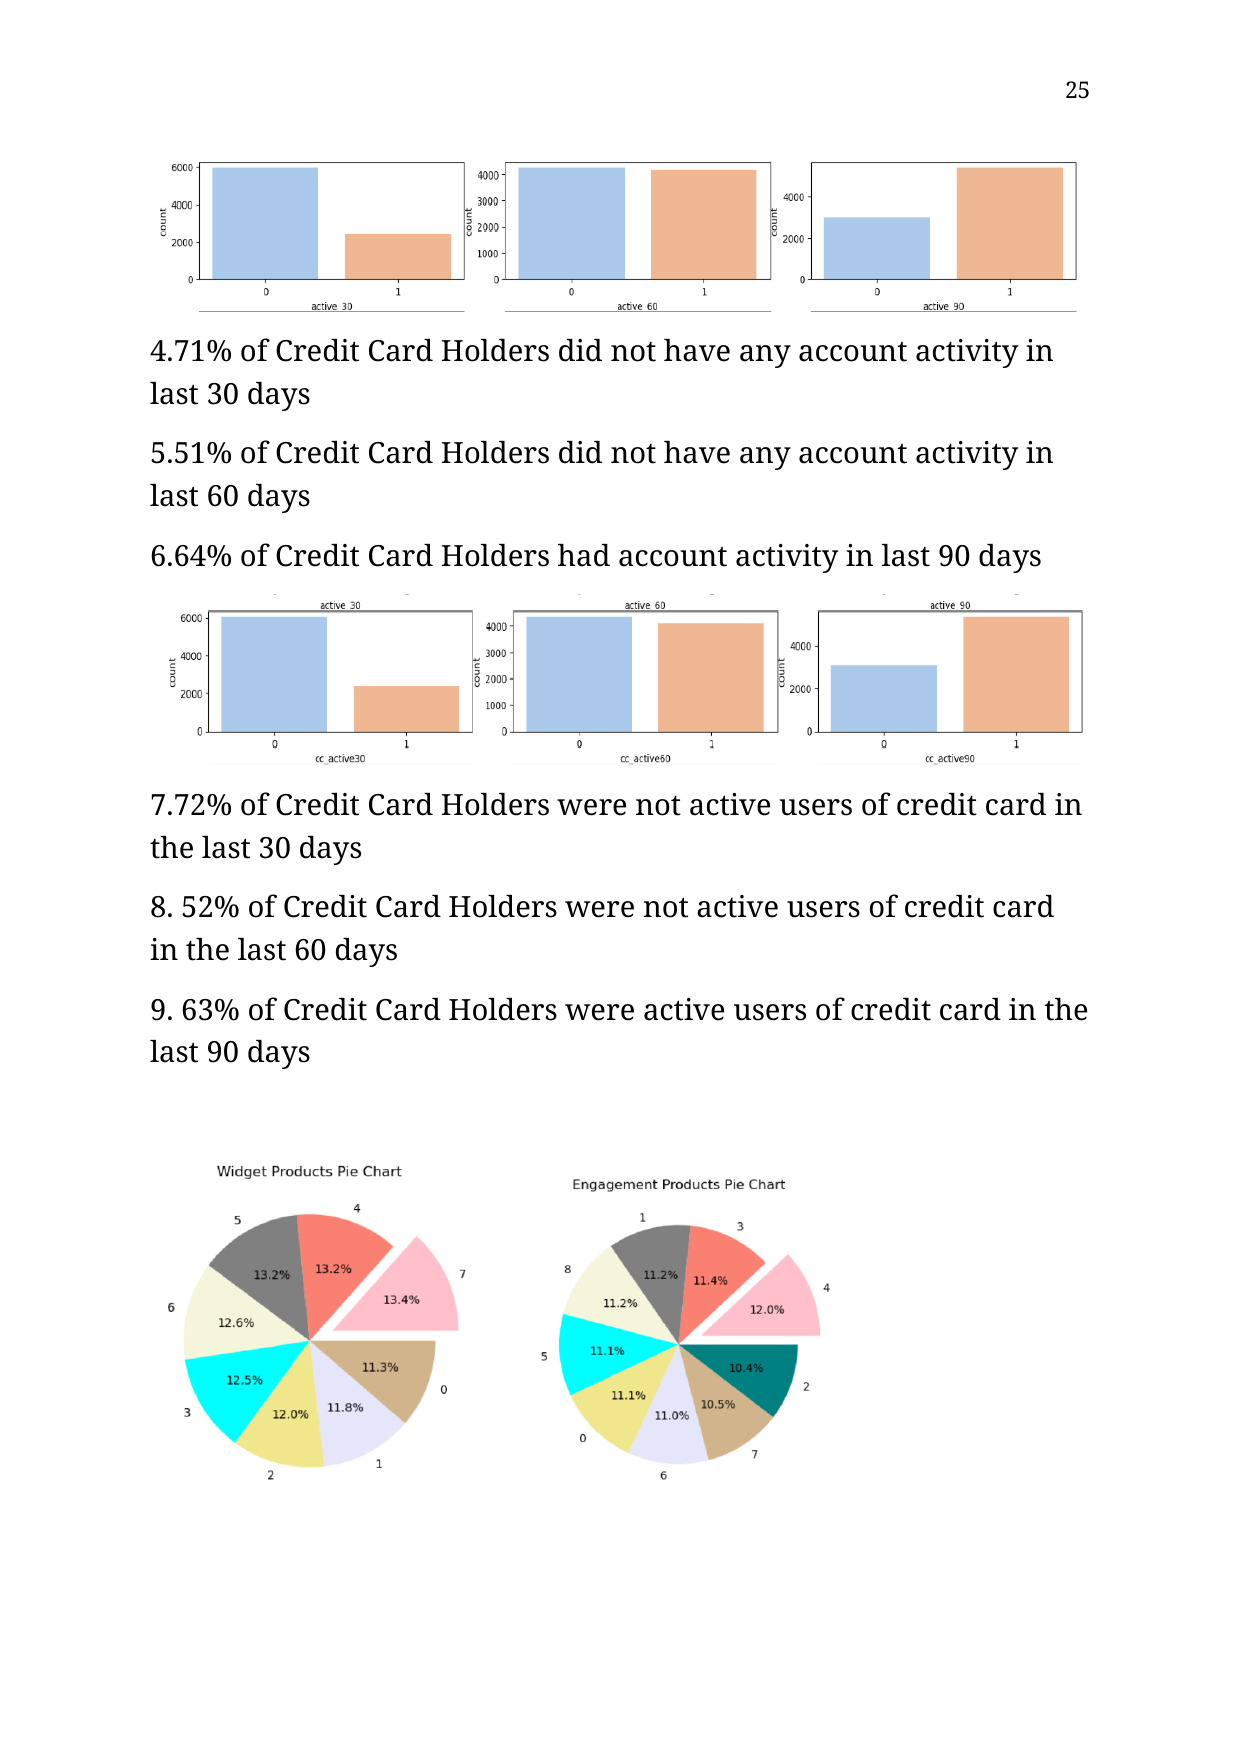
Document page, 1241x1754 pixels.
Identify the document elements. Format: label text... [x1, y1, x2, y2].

text 7.72% of Credit Card Holders were not active users of credit card in the last 30 days [150, 784, 1090, 867]
text 9. 63% of Credit Card Holders were active users of credit card in the last 90 days [150, 989, 1090, 1071]
text 4.71% of Credit Card Holders did not have any account activity in last 30 days [150, 331, 1090, 413]
text 5.51% of Credit Card Holders did not have any account activity in last 60 days [150, 433, 1090, 515]
text 8. 52% of Credit Card Holders were not active users of credit card in the last 60 days [150, 886, 1090, 969]
picture [531, 1174, 861, 1490]
picture [150, 150, 1090, 312]
picture [150, 1150, 524, 1490]
picture [150, 594, 1091, 765]
text 6.64% of Credit Card Holders had account activity in last 90 days [150, 535, 1090, 575]
